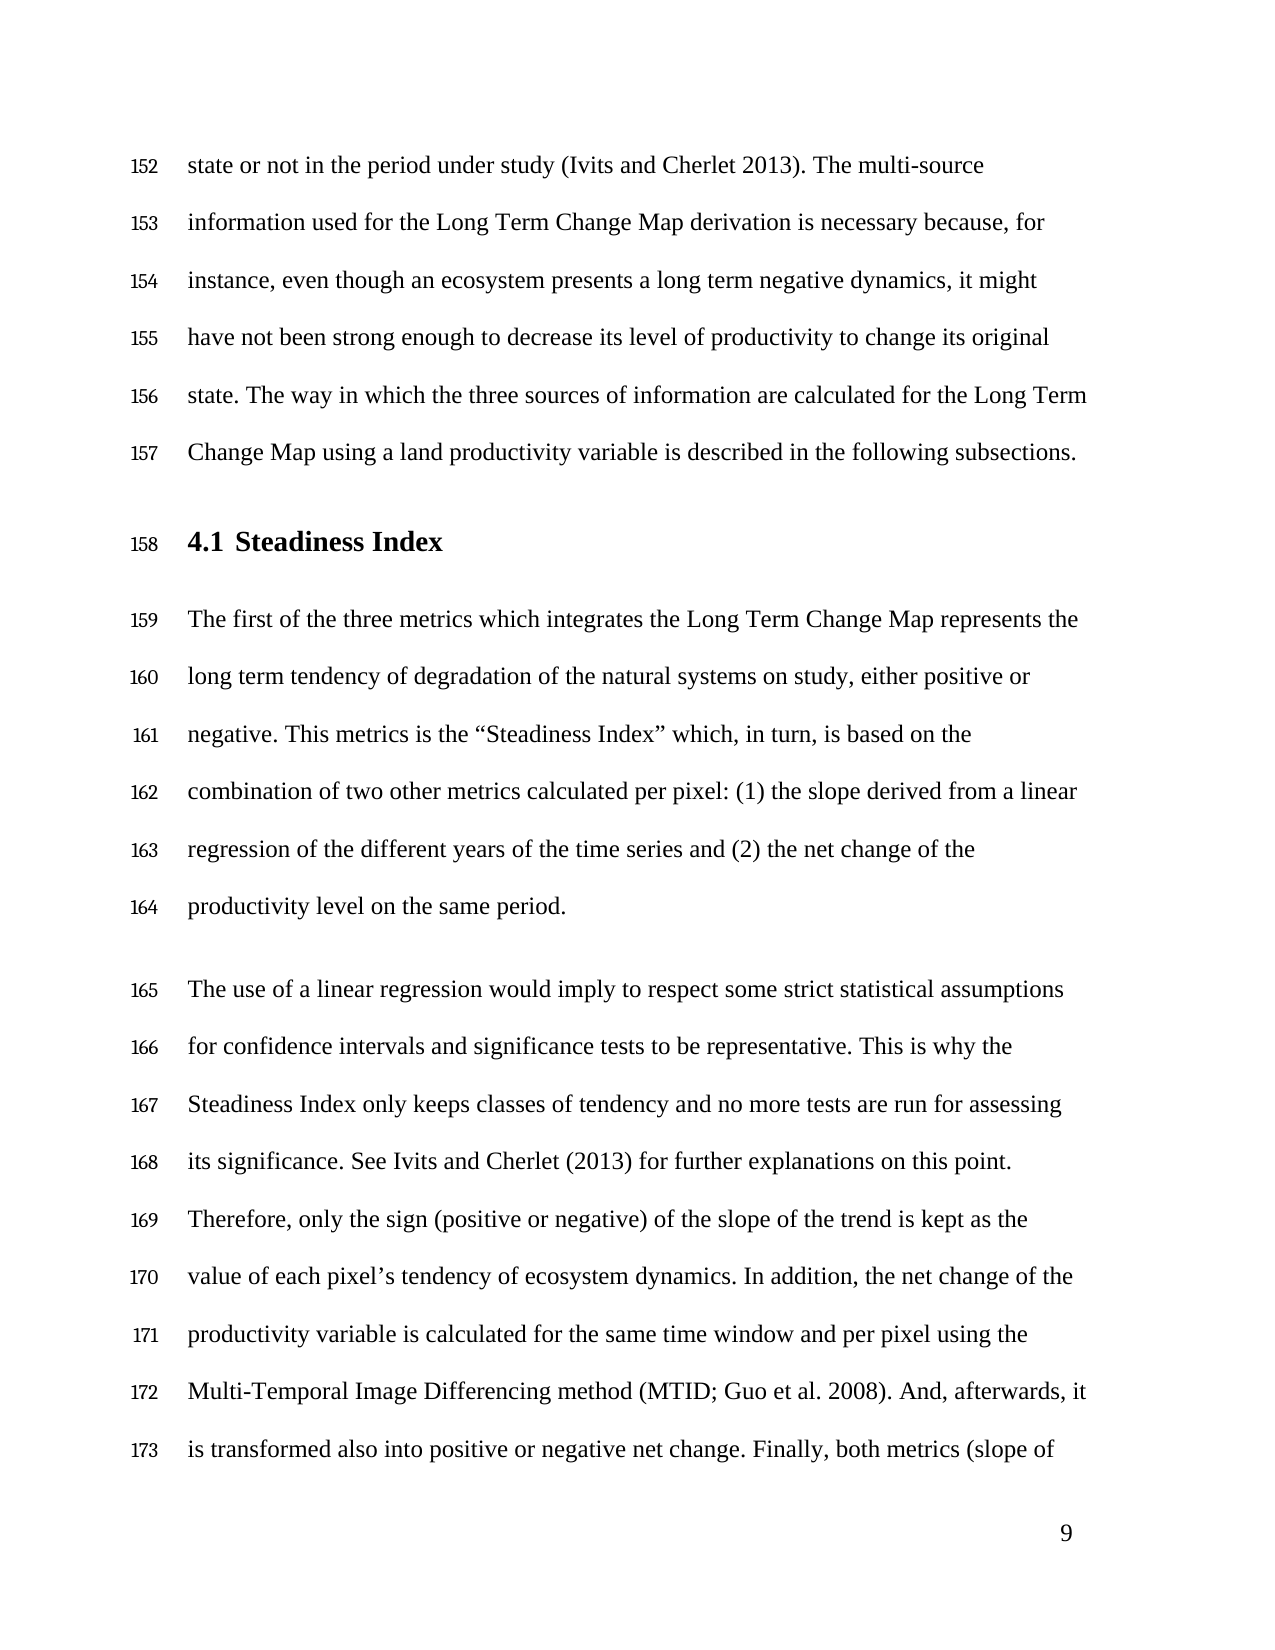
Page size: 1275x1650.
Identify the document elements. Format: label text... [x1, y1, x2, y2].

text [187, 974, 1087, 1463]
text The first of the three metrics which integrates the Long Term Change Map represents the long term tendency of degradation of the natural systems on study, either positive or negative. This metrics is the “Steadiness Index” which, in turn, is based on the combination of two other metrics calculated per pixel: (1) the slope derived from a linear regression of the different years of the time series and (2) the net change of the productivity level on the same period. [187, 604, 1087, 920]
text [187, 150, 1087, 466]
subtitle Steadiness Index [187, 524, 1087, 558]
